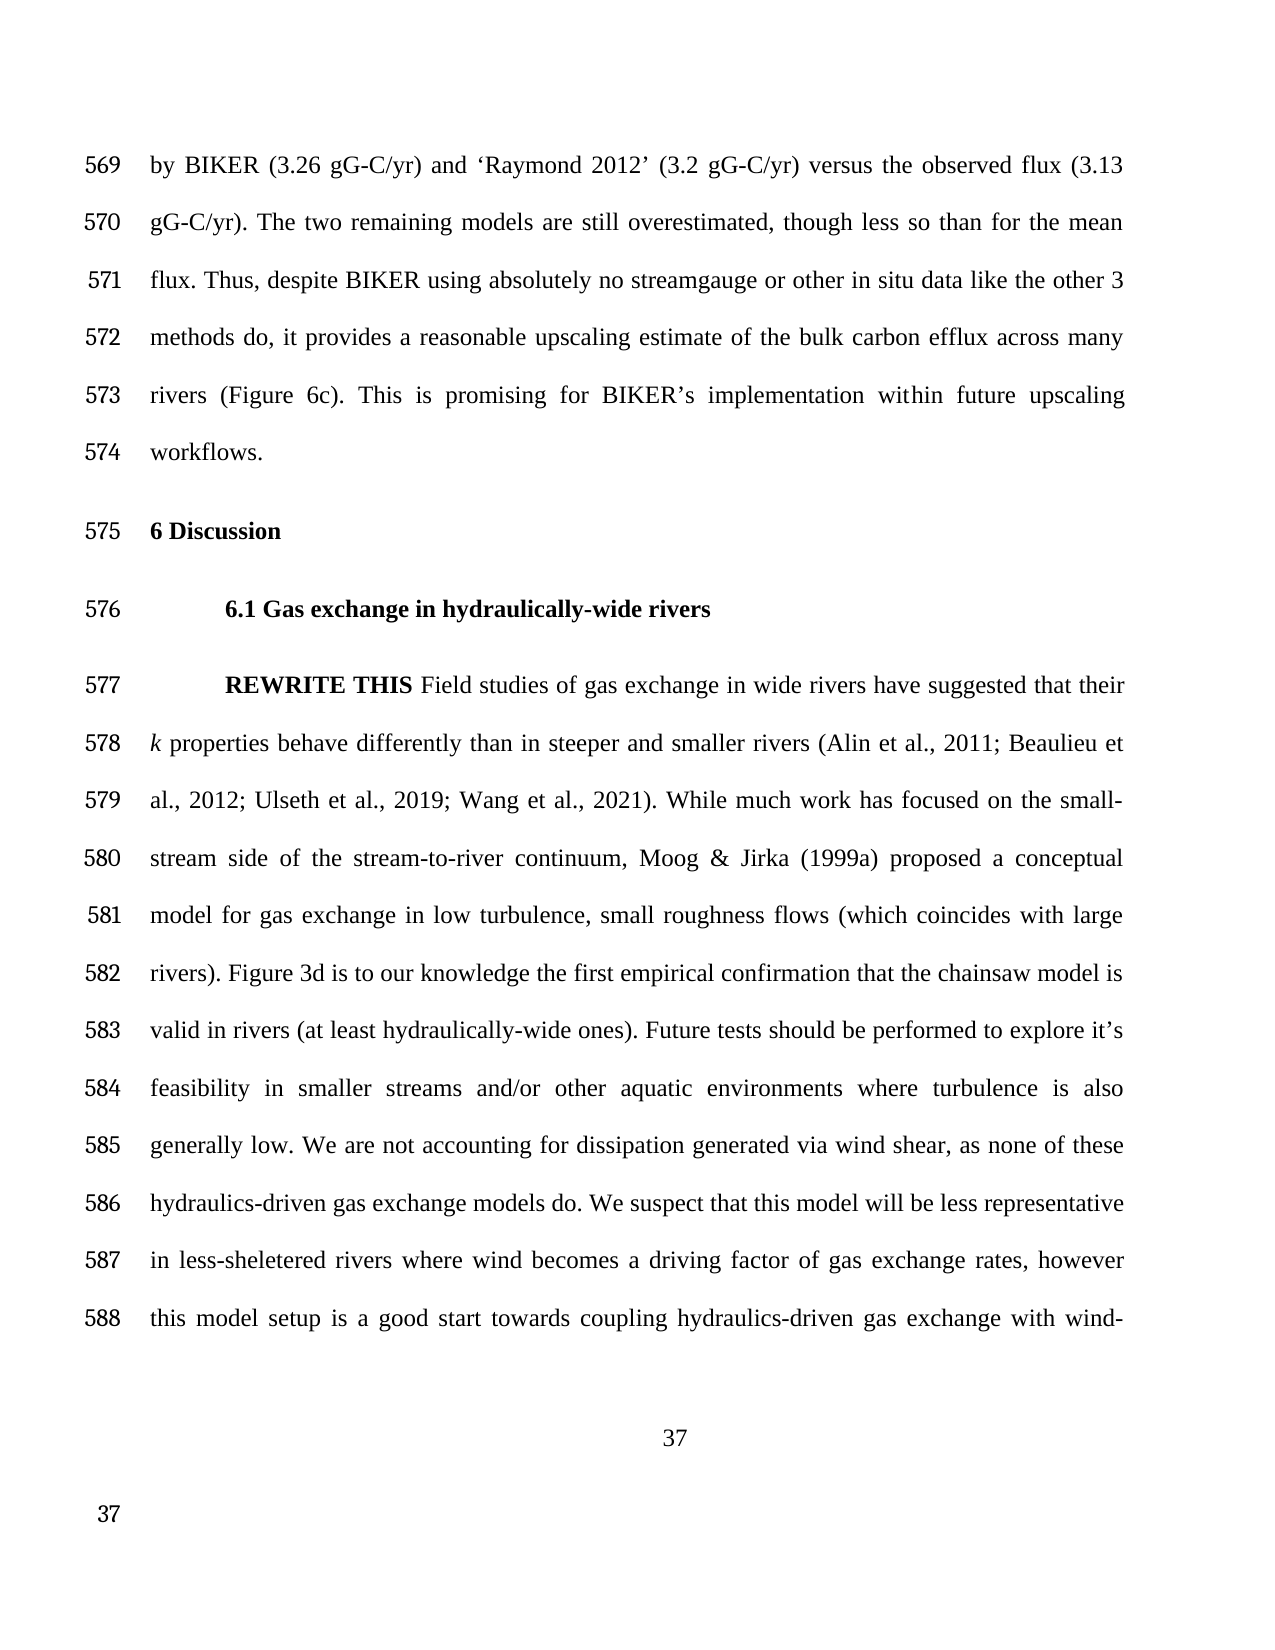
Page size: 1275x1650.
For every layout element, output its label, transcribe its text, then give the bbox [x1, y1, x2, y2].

subtitle 6.1 Gas exchange in hydraulically-wide rivers [150, 594, 1125, 623]
subtitle 6 Discussion [150, 516, 1125, 544]
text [150, 670, 1125, 1332]
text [150, 150, 1125, 466]
